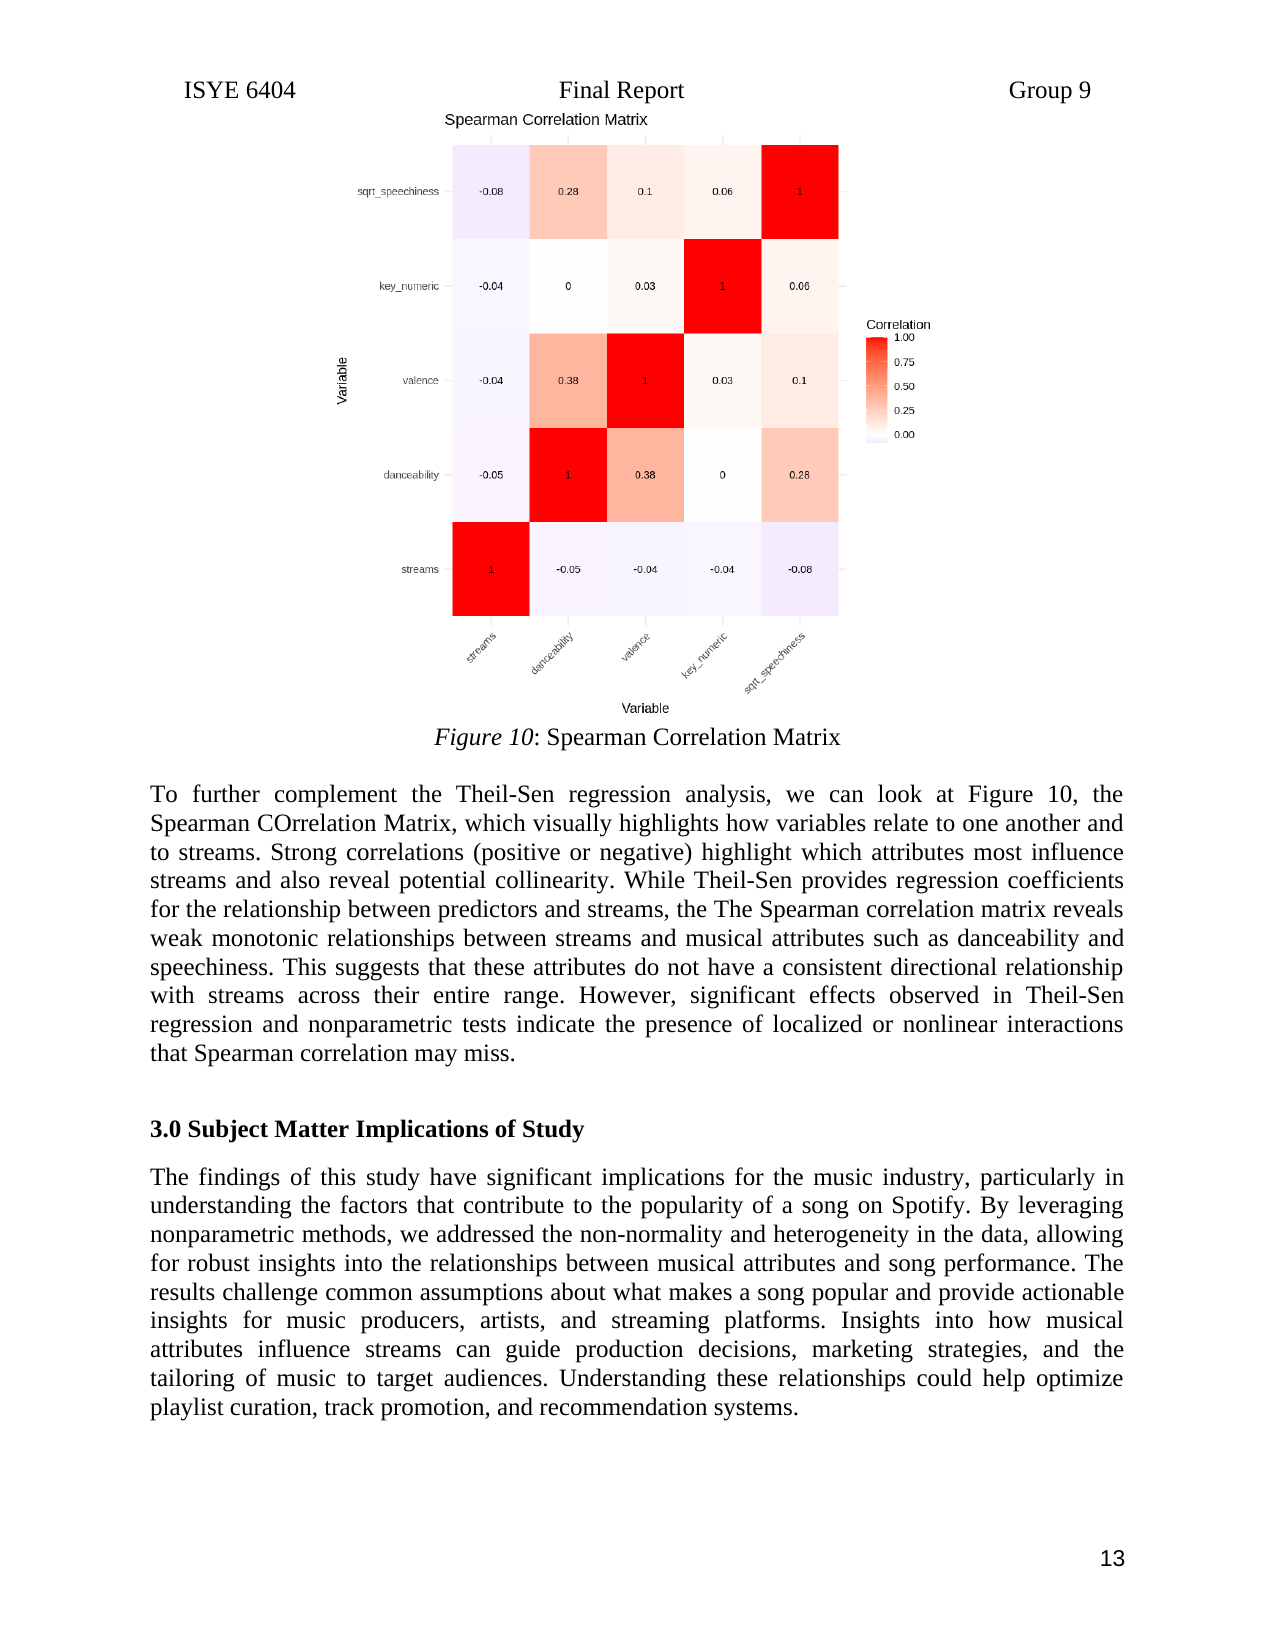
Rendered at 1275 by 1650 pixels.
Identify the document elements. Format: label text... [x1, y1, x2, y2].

picture [330, 107, 945, 722]
text The findings of this study have significant implications for the music industry, particularly in understanding the factors that contribute to the popularity of a song on Spotify. By leveraging nonparametric methods, we addressed the non-normality and heterogeneity in the data, allowing for robust insights into the relationships between musical attributes and song performance. The results challenge common assumptions about what makes a song popular and provide actionable insights for music producers, artists, and streaming platforms. Insights into how musical attributes influence streams can guide production decisions, marketing strategies, and the tailoring of music to target audiences. Understanding these relationships could help optimize playlist curation, track promotion, and recommendation systems. [150, 1162, 1125, 1420]
text Figure 10: Spearman Correlation Matrix [150, 722, 1125, 750]
text To further complement the Theil-Sen regression analysis, we can look at Figure 10, the Spearman COrrelation Matrix, which visually highlights how variables relate to one another and to streams. Strong correlations (positive or negative) highlight which attributes most influence streams and also reveal potential collinearity. While Theil-Sen provides regression coefficients for the relationship between predictors and streams, the The Spearman correlation matrix reveals weak monotonic relationships between streams and musical attributes such as danceability and speechiness. This suggests that these attributes do not have a consistent directional relationship with streams across their entire range. However, significant effects observed in Theil-Sen regression and nonparametric tests indicate the presence of localized or nonlinear interactions that Spearman correlation may miss. [150, 779, 1125, 1067]
subtitle 3.0 Subject Matter Implications of Study [150, 1114, 1125, 1143]
